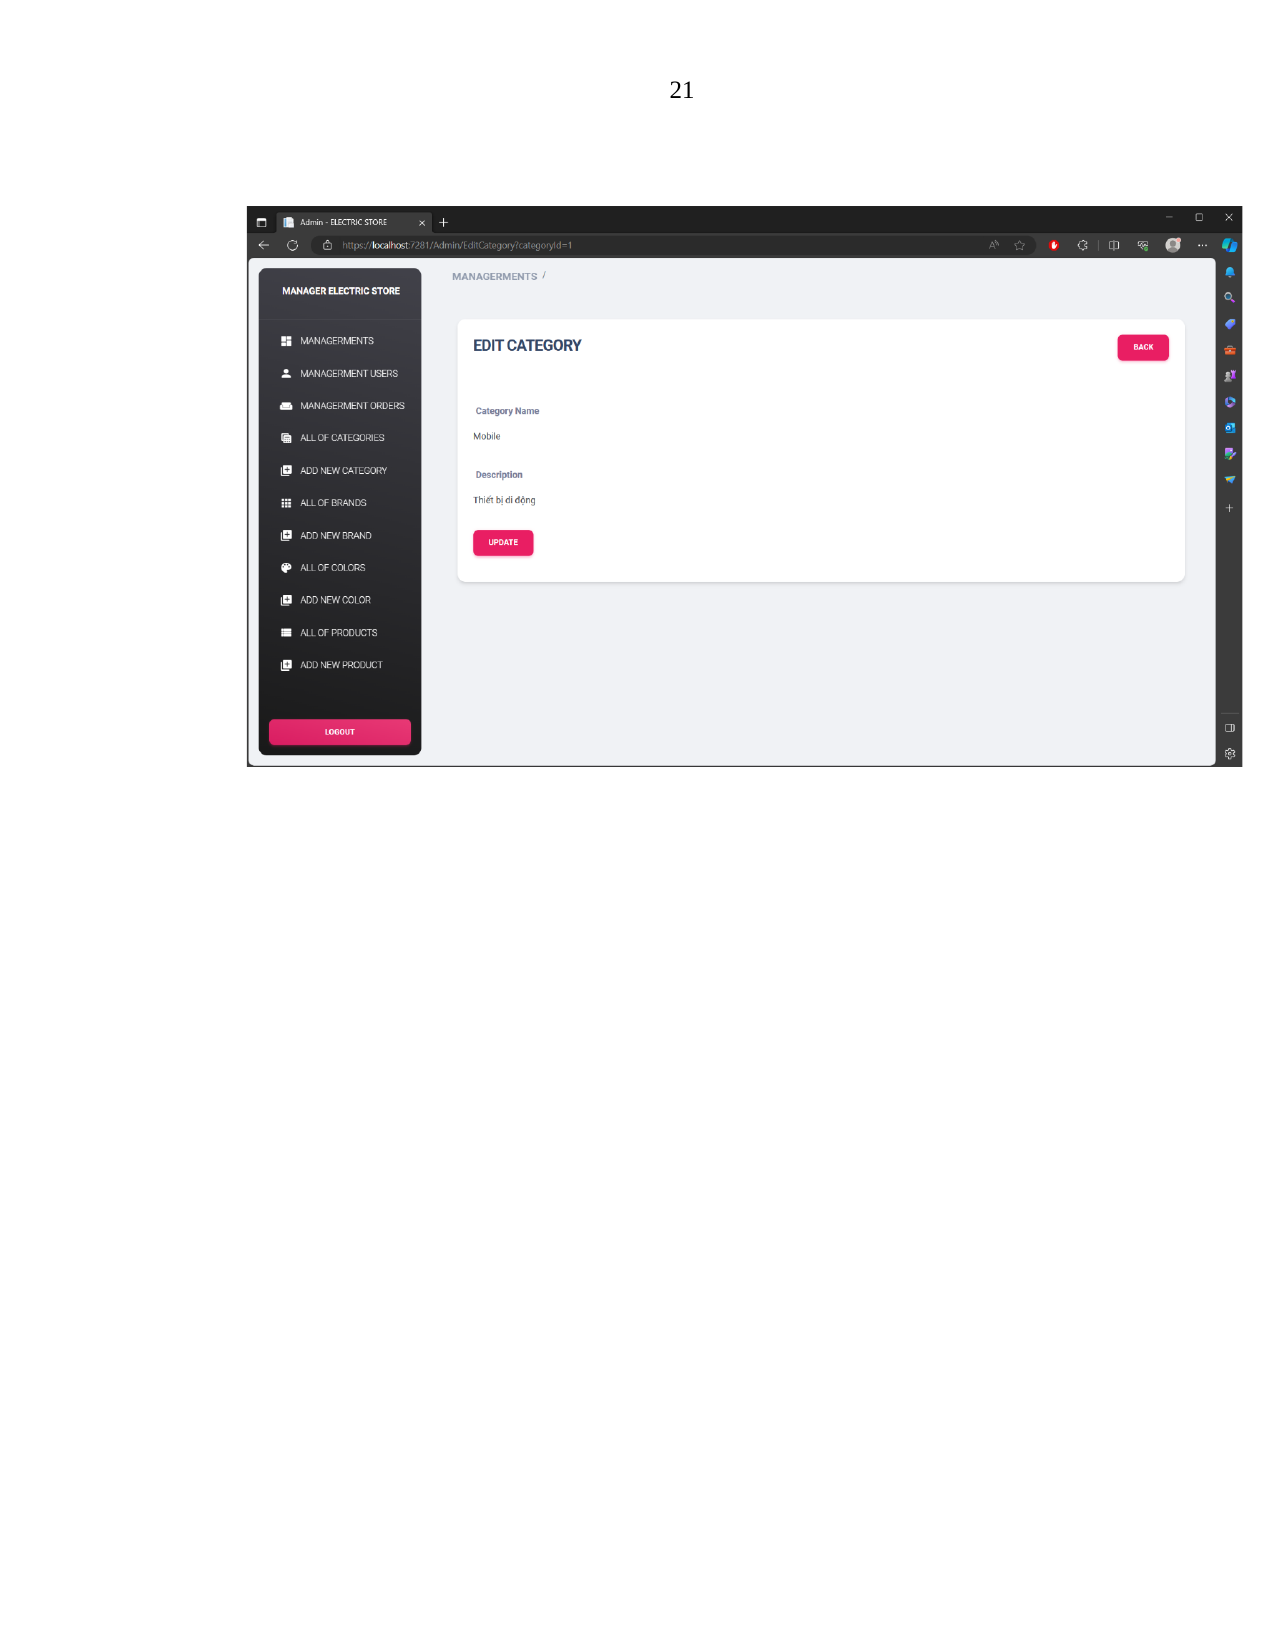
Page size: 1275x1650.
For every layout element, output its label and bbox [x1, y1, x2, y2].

picture [246, 206, 1243, 767]
